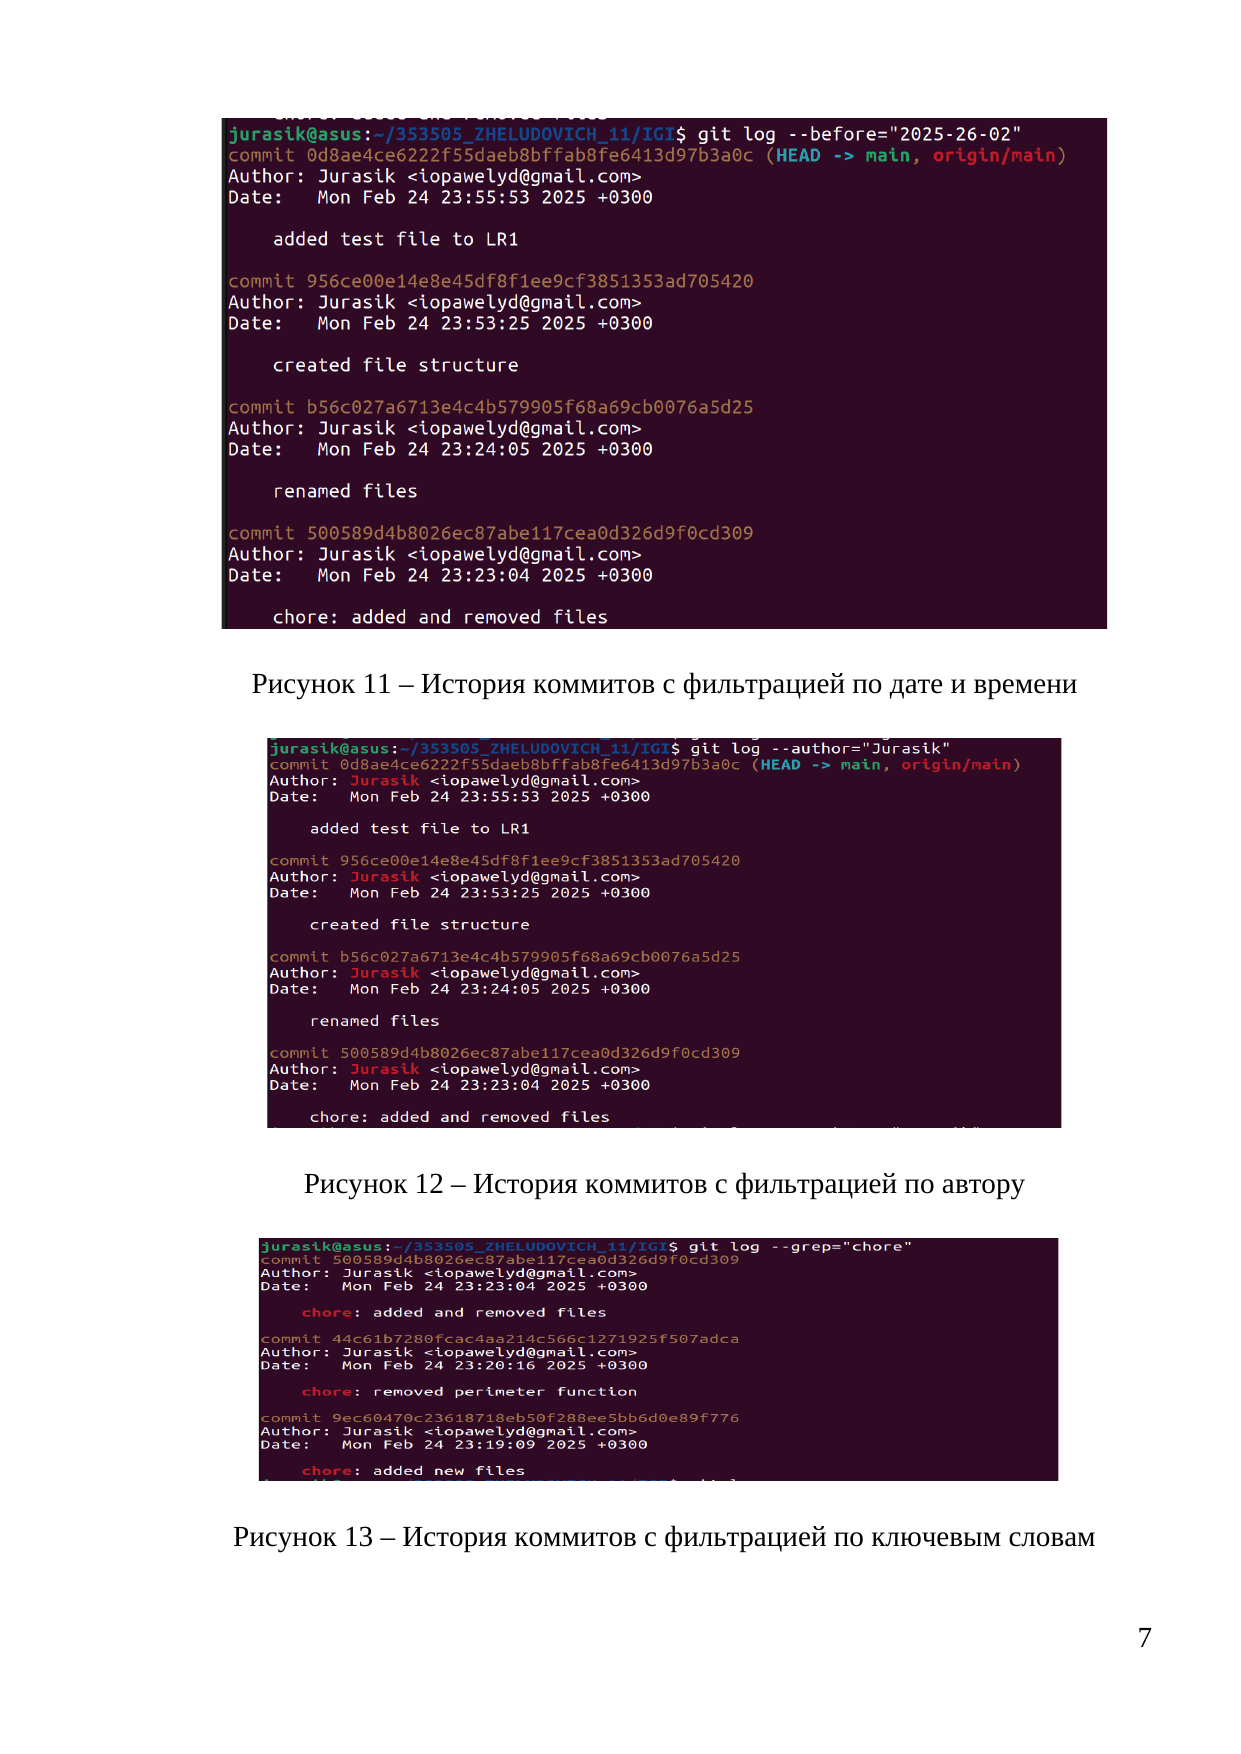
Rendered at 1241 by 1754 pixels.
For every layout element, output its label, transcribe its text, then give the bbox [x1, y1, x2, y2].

picture [221, 118, 1108, 629]
picture [267, 738, 1062, 1128]
text Рисунок 12 – История коммитов с фильтрацией по автору [177, 1166, 1152, 1199]
text Рисунок 13 – История коммитов с фильтрацией по ключевым словам [177, 1519, 1152, 1553]
picture [258, 1238, 1059, 1481]
text Рисунок 11 – История коммитов с фильтрацией по дате и времени [177, 667, 1152, 700]
